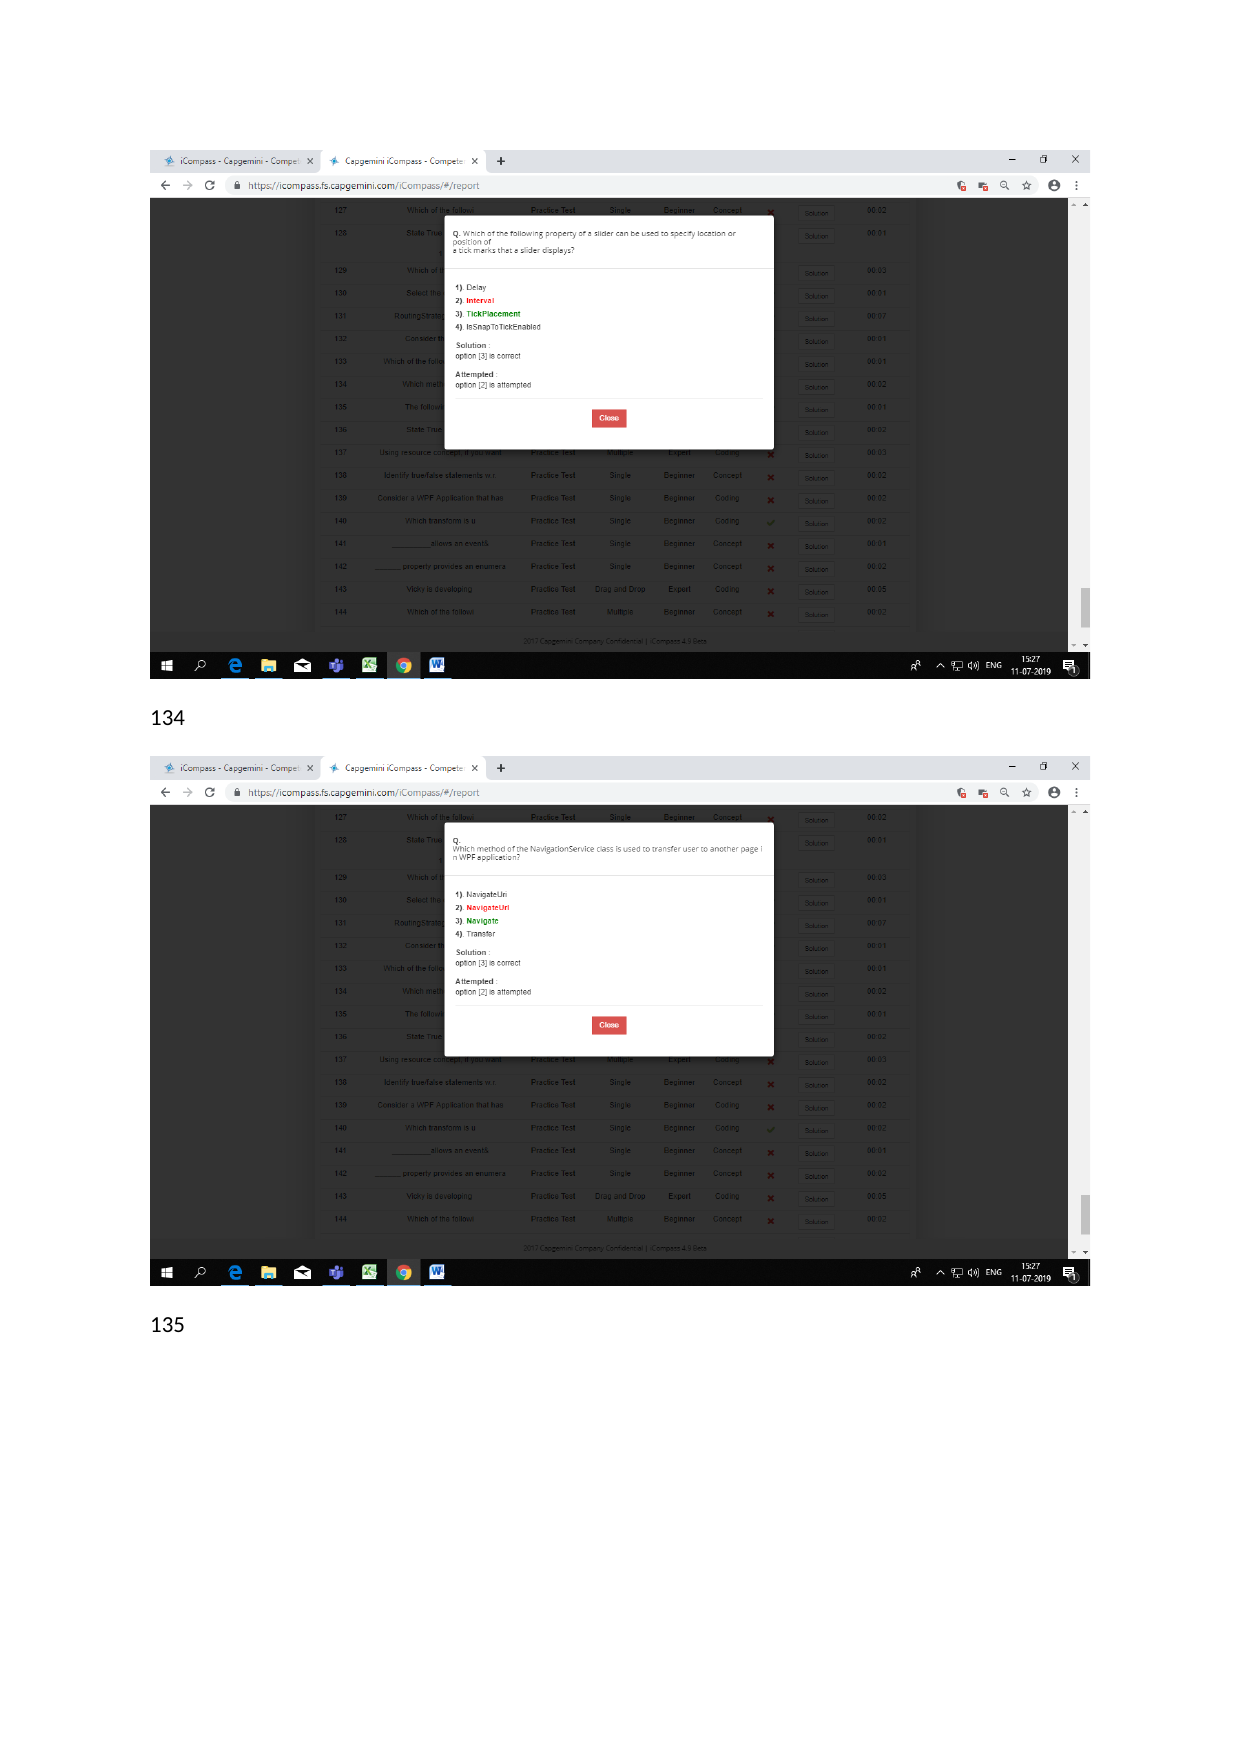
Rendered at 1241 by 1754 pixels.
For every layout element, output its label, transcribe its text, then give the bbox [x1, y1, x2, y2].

text 134 [150, 703, 1090, 732]
picture [150, 756, 1091, 1286]
picture [150, 150, 1091, 679]
text 135 [150, 1310, 1090, 1338]
